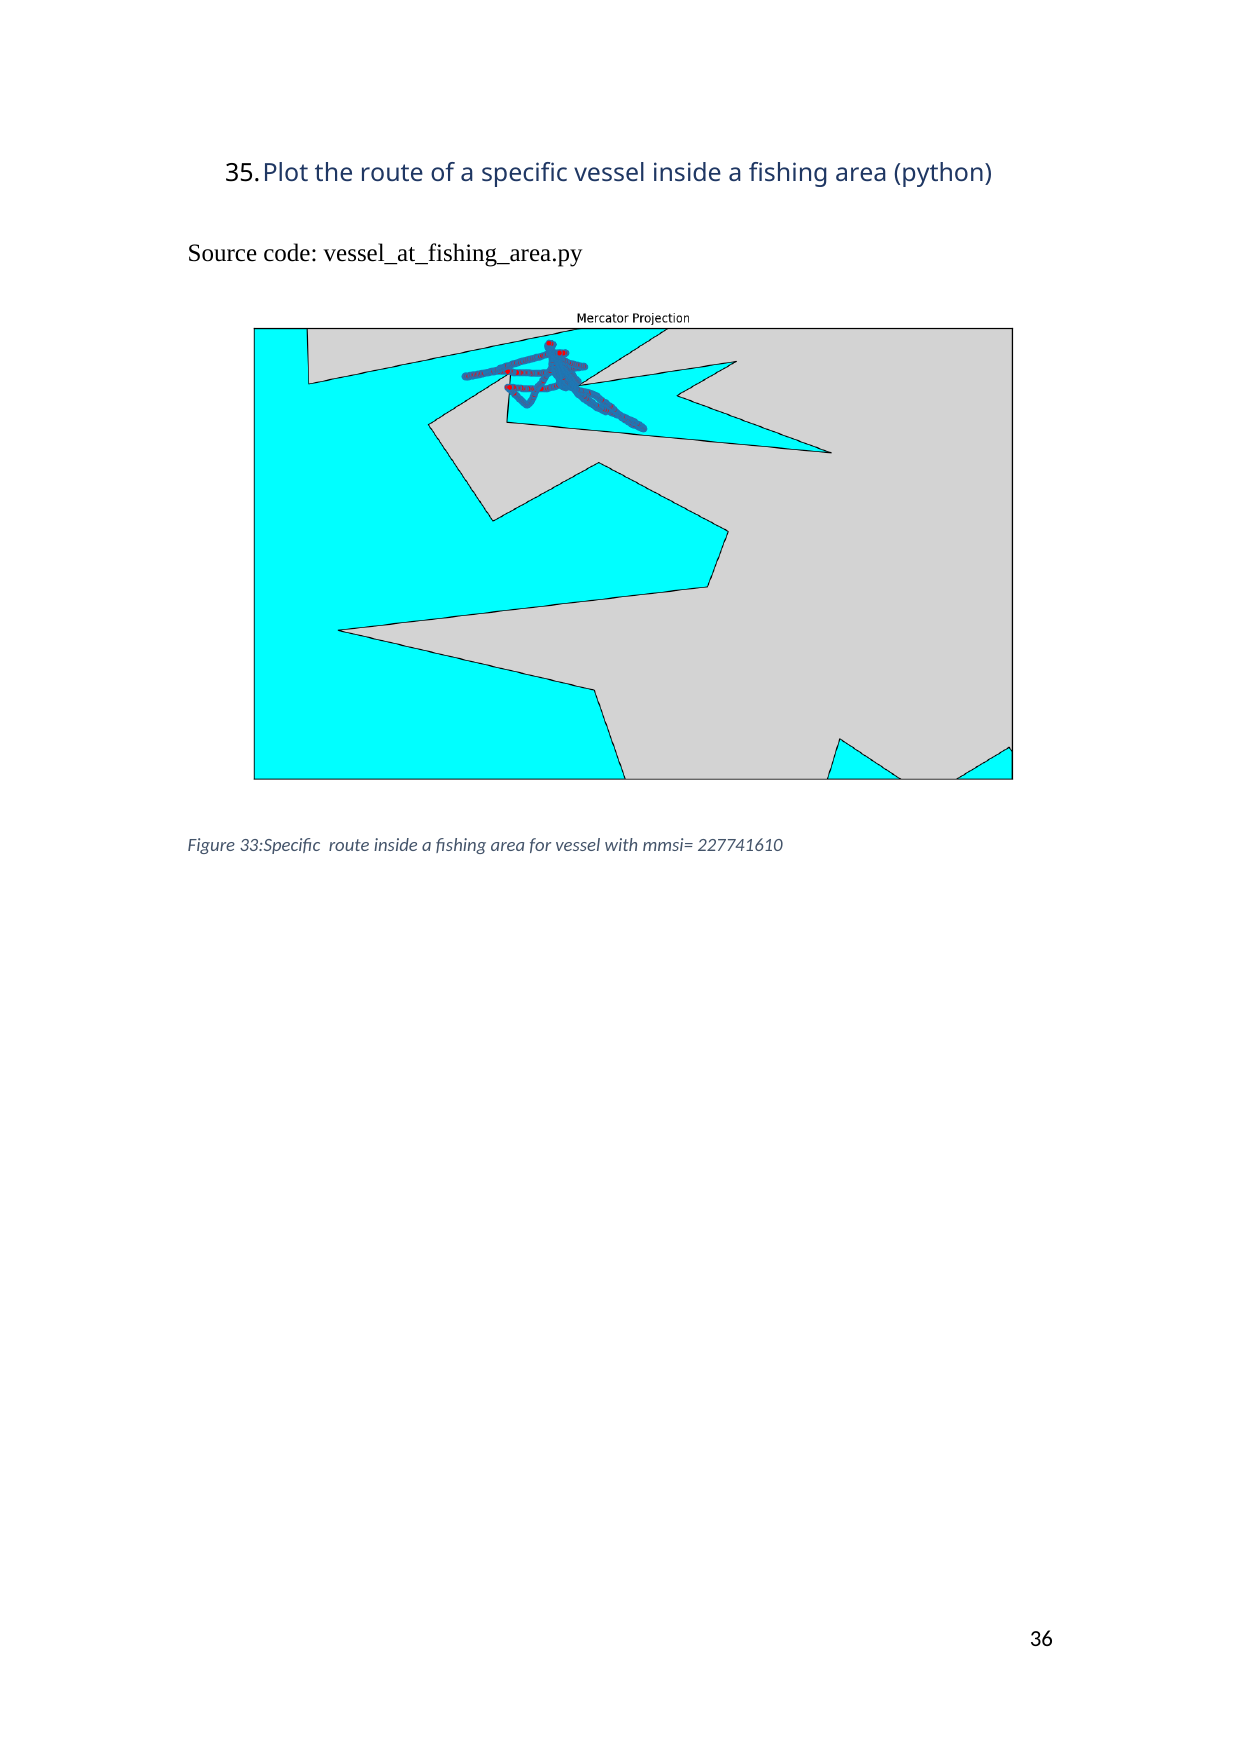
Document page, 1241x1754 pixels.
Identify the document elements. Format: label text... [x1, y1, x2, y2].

text Figure 33:Specific route inside a fishing area for vessel with mmsi= 227741610 [187, 833, 1053, 856]
text Source code: vessel_at_fishing_area.py [187, 238, 1053, 267]
picture [187, 285, 1053, 815]
subtitle Plot the route of a specific vessel inside a fishing area (python) [225, 154, 1053, 188]
